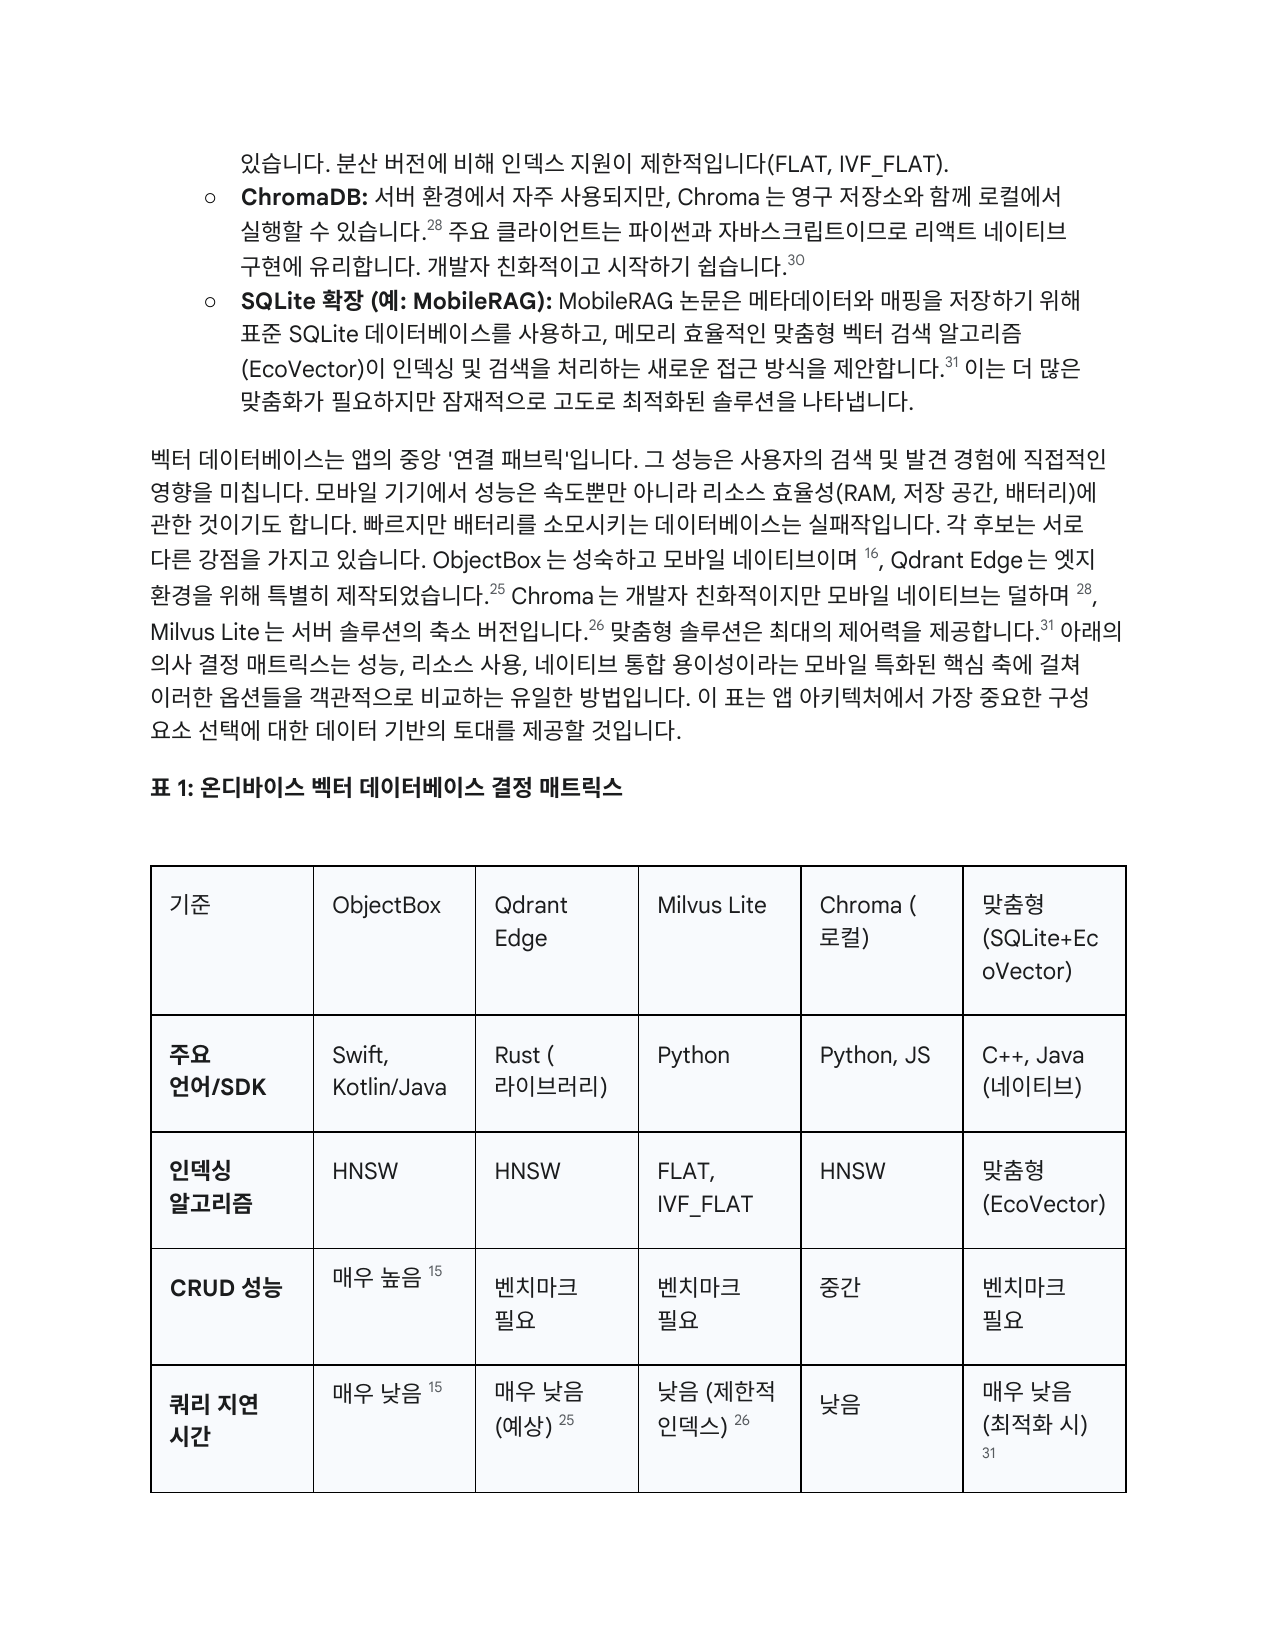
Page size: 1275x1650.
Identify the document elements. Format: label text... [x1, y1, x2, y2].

table_cell 맞춤형 (EcoVector) [964, 1133, 1125, 1248]
table_cell HNSW [476, 1133, 638, 1248]
table_cell FLAT, IVF_FLAT [639, 1133, 800, 1248]
text 표 1: 온디바이스 벡터 데이터베이스 결정 매트릭스 [150, 774, 1125, 803]
table_header 기준 [152, 867, 313, 1014]
table_cell 벤치마크 필요 [639, 1249, 800, 1364]
table_cell 중간 [802, 1249, 962, 1364]
table_cell Swift, Kotlin/Java [314, 1016, 475, 1131]
table_cell 낮음 (제한적 인덱스) 26 [639, 1366, 800, 1492]
table_cell 낮음 [802, 1366, 962, 1492]
table_header Chroma (로컬) [802, 867, 962, 1014]
table_cell C++, Java (네이티브) [964, 1016, 1125, 1131]
table_cell HNSW [802, 1133, 962, 1248]
table_cell HNSW [314, 1133, 475, 1248]
table_cell 벤치마크 필요 [476, 1249, 638, 1364]
table_cell 매우 낮음 (최적화 시) 31 [964, 1366, 1125, 1492]
table_header 맞춤형 (SQLite+EcoVector) [964, 867, 1125, 1014]
list SQLite 확장 (예: MobileRAG): MobileRAG 논문은 메타데이터와 매핑을 저장하기 위해 표준 SQLite 데이터베이스를 사용하고, 메모리 효율적인 맞춤형 벡터 검색 알고리즘(EcoVector)이 인덱싱 및 검색을 처리하는 새로운 접근 방식을 제안합니다.31 이는 더 많은 맞춤화가 필요하지만 잠재적으로 고도로 최적화된 솔루션을 나타냅니다. [203, 287, 1125, 417]
table_cell Rust (라이브러리) [476, 1016, 638, 1131]
text 벡터 데이터베이스는 앱의 중앙 '연결 패브릭'입니다. 그 성능은 사용자의 검색 및 발견 경험에 직접적인 영향을 미칩니다. 모바일 기기에서 성능은 속도뿐만 아니라 리소스 효율성(RAM, 저장 공간, 배터리)에 관한 것이기도 합니다. 빠르지만 배터리를 소모시키는 데이터베이스는 실패작입니다. 각 후보는 서로 다른 강점을 가지고 있습니다. ObjectBox는 성숙하고 모바일 네이티브이며 16, Qdrant Edge는 엣지 환경을 위해 특별히 제작되었습니다.25 Chroma는 개발자 친화적이지만 모바일 네이티브는 덜하며 28, Milvus Lite는 서버 솔루션의 축소 버전입니다.26 맞춤형 솔루션은 최대의 제어력을 제공합니다.31 아래의 의사 결정 매트릭스는 성능, 리소스 사용, 네이티브 통합 용이성이라는 모바일 특화된 핵심 축에 걸쳐 이러한 옵션들을 객관적으로 비교하는 유일한 방법입니다. 이 표는 앱 아키텍처에서 가장 중요한 구성 요소 선택에 대한 데이터 기반의 토대를 제공할 것입니다. [150, 446, 1125, 746]
table_cell 인덱싱 알고리즘 [152, 1133, 313, 1248]
table_cell 벤치마크 필요 [964, 1249, 1125, 1364]
table_cell 쿼리 지연 시간 [152, 1366, 313, 1492]
table_cell 매우 낮음 (예상) 25 [476, 1366, 638, 1492]
table_header ObjectBox [314, 867, 475, 1014]
table_cell Python [639, 1016, 800, 1131]
list ChromaDB: 서버 환경에서 자주 사용되지만, Chroma는 영구 저장소와 함께 로컬에서 실행할 수 있습니다.28 주요 클라이언트는 파이썬과 자바스크립트이므로 리액트 네이티브 구현에 유리합니다. 개발자 친화적이고 시작하기 쉽습니다.30 [203, 183, 1125, 283]
table_cell CRUD 성능 [152, 1249, 313, 1364]
table_header Milvus Lite [639, 867, 800, 1014]
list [203, 150, 1125, 179]
table_cell 매우 높음 15 [314, 1249, 475, 1364]
table_cell Python, JS [802, 1016, 962, 1131]
table_header Qdrant Edge [476, 867, 638, 1014]
table_cell 매우 낮음 15 [314, 1366, 475, 1492]
table_cell 주요 언어/SDK [152, 1016, 313, 1131]
